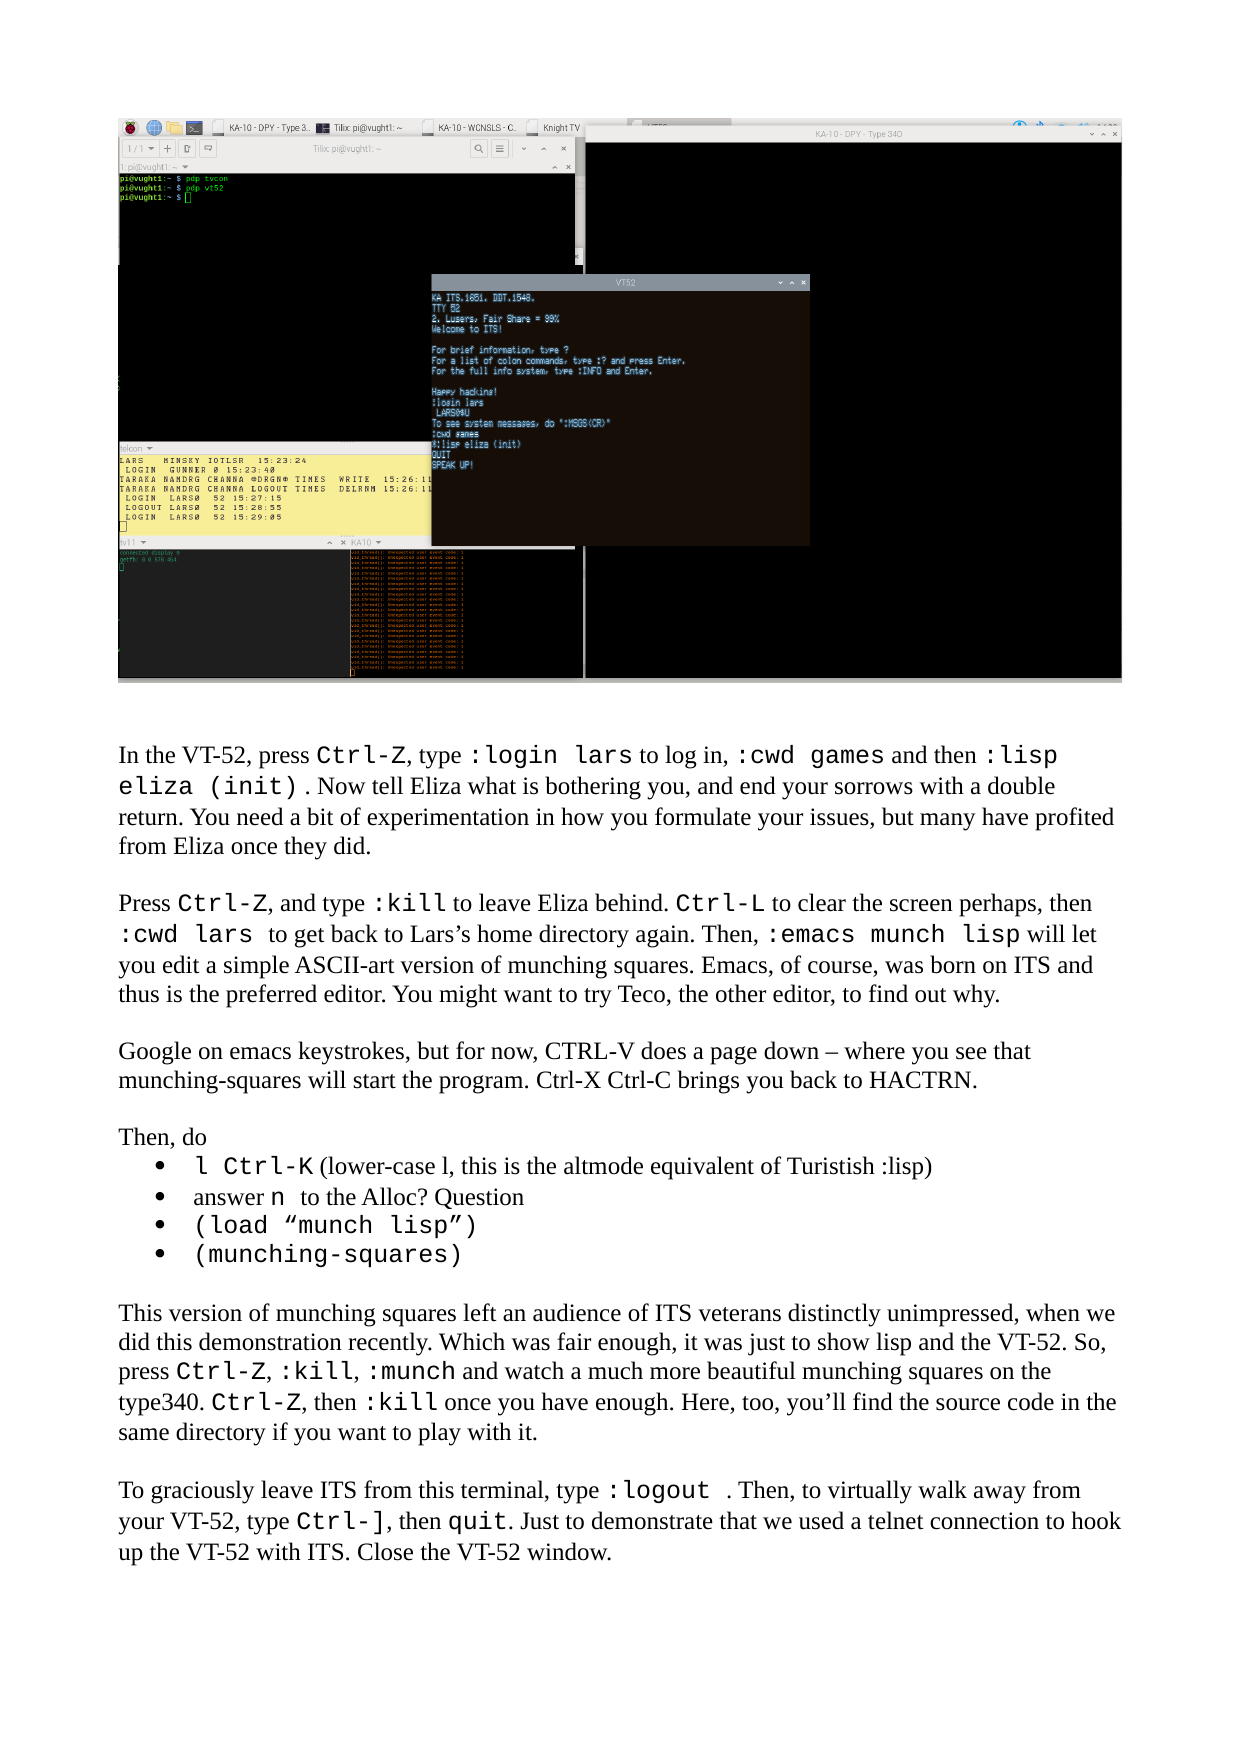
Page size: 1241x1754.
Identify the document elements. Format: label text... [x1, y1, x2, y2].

text Google on emacs keystrokes, but for now, CTRL-V does a page down – where you see that munching-squares will start the program. Ctrl-X Ctrl-C brings you back to HACTRN. [118, 1036, 1122, 1094]
list (munching-squares) [156, 1241, 1122, 1269]
text This version of munching squares left an audience of ITS veterans distinctly unimpressed, when we did this demonstration recently. Which was fair enough, it was just to show lisp and the VT-52. So, press Ctrl-Z, :kill, :munch and watch a much more beautiful munching squares on the type340. Ctrl-Z, then :kill once you have enough. Here, too, you’ll find the source code in the same directory if you want to play with it. [118, 1298, 1122, 1446]
picture [118, 118, 1123, 683]
text To graciously leave ITS from this terminal, type :logout . Then, to virtually walk away from your VT-52, type Ctrl-], then quit. Just to demonstrate that we used a telnet connection to hook up the VT-52 with ITS. Close the VT-52 window. [118, 1475, 1122, 1565]
text Press Ctrl-Z, and type :kill to leave Eliza behind. Ctrl-L to clear the screen perhaps, then :cwd lars to get back to Lars’s home directory again. Then, :emacs munch lisp will let you edit a simple ASCII-art version of munching squares. Emacs, of course, was born on ITS and thus is the preferred editor. You might want to try Teco, the other editor, to find out why. [118, 888, 1122, 1036]
list answer n to the Alloc? Question [156, 1182, 1122, 1213]
list l Ctrl-K (lower-case l, this is the altmode equivalent of Turistish :lisp) [156, 1151, 1122, 1182]
text In the VT-52, press Ctrl-Z, type :login lars to log in, :cwd games and then :lisp eliza (init) . Now tell Eliza what is bothering you, and end your sorrows with a double return. You need a bit of experimentation in how you formulate your issues, but many have profited from Eliza once they did. [118, 740, 1122, 859]
list (load “munch lisp”) [156, 1213, 1122, 1241]
text Then, do [118, 1122, 1122, 1151]
